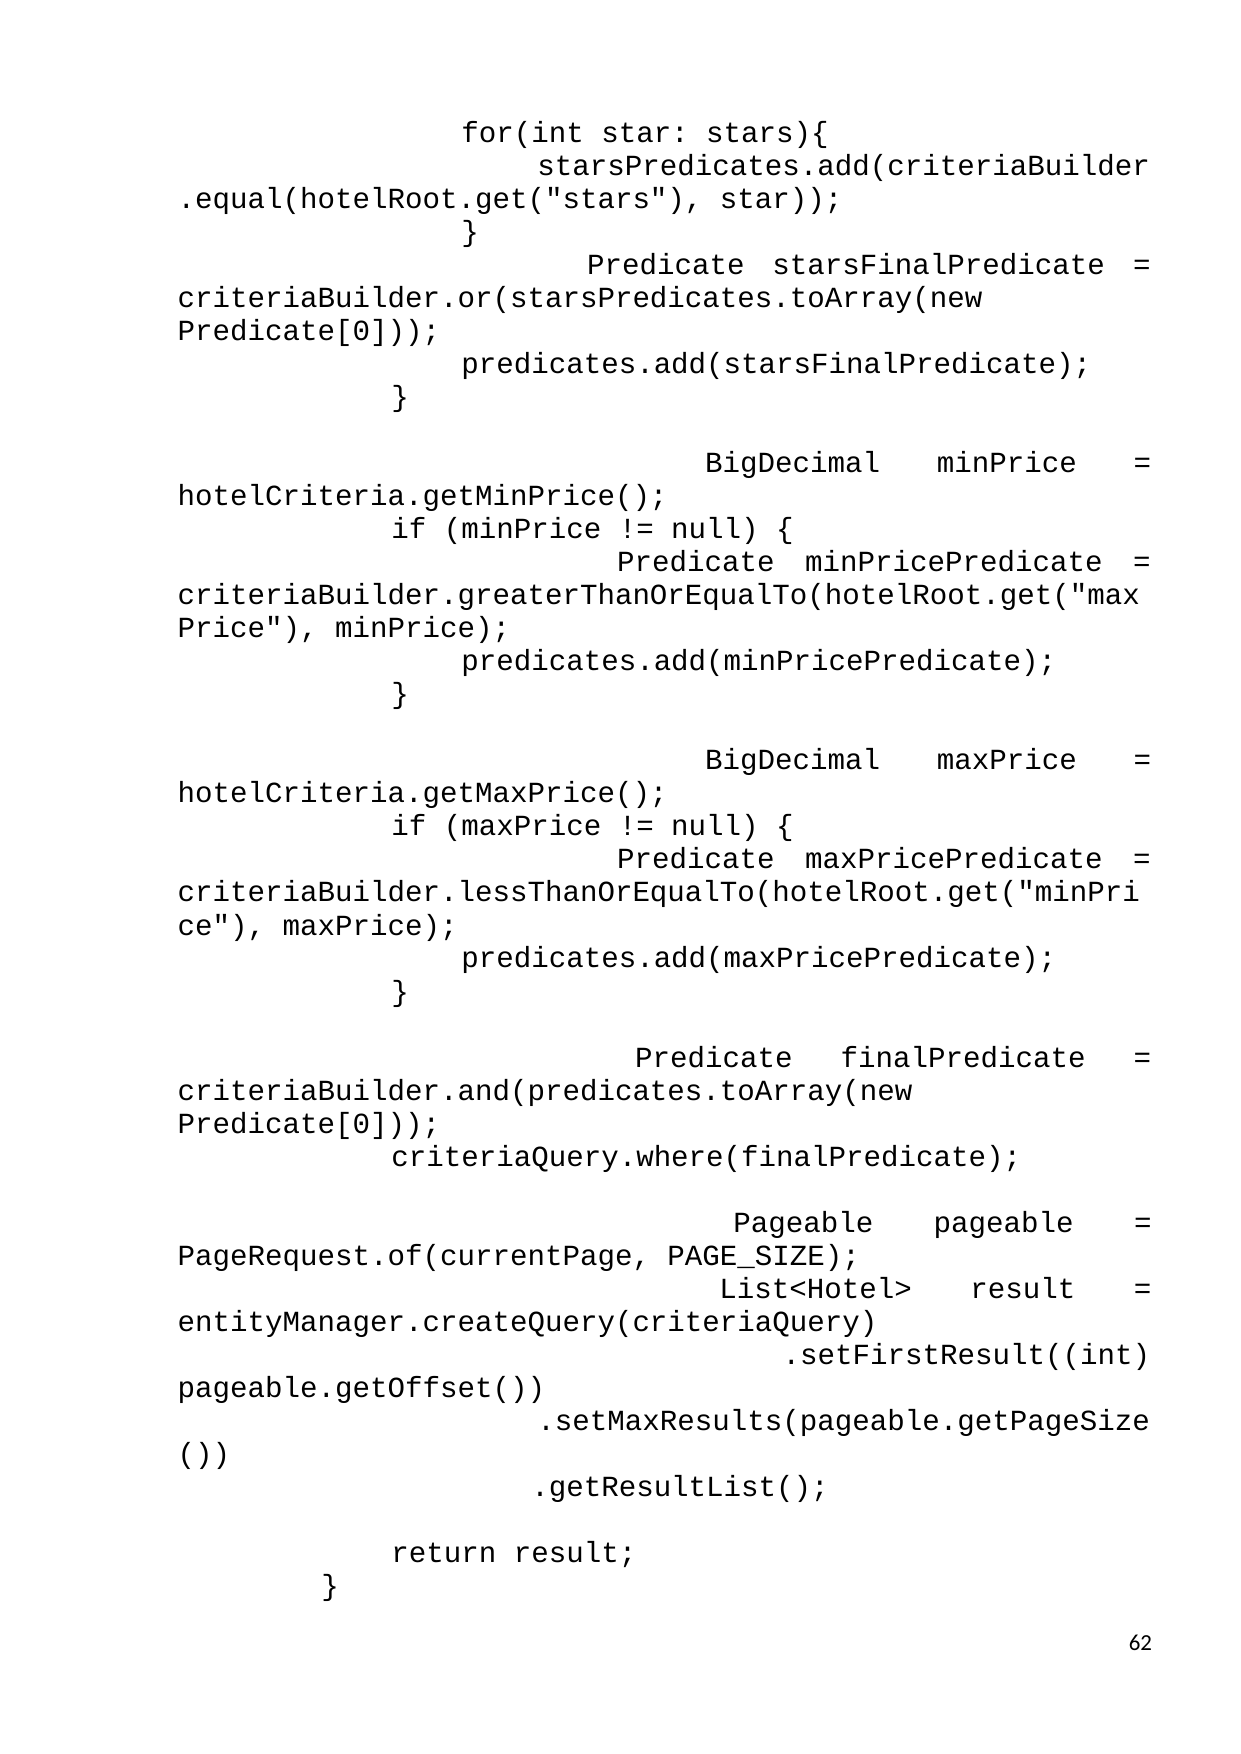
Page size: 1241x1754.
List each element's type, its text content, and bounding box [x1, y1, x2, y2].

text List<Hotel> result = entityManager.createQuery(criteriaQuery) [177, 1274, 1152, 1340]
text } [177, 382, 1152, 415]
text predicates.add(maxPricePredicate); [177, 944, 1152, 977]
text for(int star: stars){ [177, 118, 1152, 151]
text .setFirstResult((int) pageable.getOffset()) [177, 1340, 1152, 1406]
text } [177, 217, 1152, 250]
text criteriaQuery.where(finalPredicate); [177, 1142, 1152, 1175]
text Predicate maxPricePredicate = criteriaBuilder.lessThanOrEqualTo(hotelRoot.get("minPrice"), maxPrice); [177, 844, 1152, 944]
text Predicate starsFinalPredicate = criteriaBuilder.or(starsPredicates.toArray(new Predicate[0])); [177, 250, 1152, 349]
text predicates.add(minPricePredicate); [177, 646, 1152, 679]
text BigDecimal minPrice = hotelCriteria.getMinPrice(); [177, 448, 1152, 514]
text Pageable pageable = PageRequest.of(currentPage, PAGE_SIZE); [177, 1208, 1152, 1274]
text starsPredicates.add(criteriaBuilder.equal(hotelRoot.get("stars"), star)); [177, 151, 1152, 217]
text BigDecimal maxPrice = hotelCriteria.getMaxPrice(); [177, 746, 1152, 812]
text predicates.add(starsFinalPredicate); [177, 349, 1152, 382]
text } [177, 679, 1152, 712]
text if (minPrice != null) { [177, 514, 1152, 547]
text } [177, 977, 1152, 1010]
text .setMaxResults(pageable.getPageSize()) [177, 1406, 1152, 1472]
text Predicate minPricePredicate = criteriaBuilder.greaterThanOrEqualTo(hotelRoot.get("maxPrice"), minPrice); [177, 547, 1152, 646]
text } [177, 1571, 1152, 1604]
text if (maxPrice != null) { [177, 812, 1152, 844]
text .getResultList(); [177, 1472, 1152, 1505]
text return result; [177, 1538, 1152, 1571]
text Predicate finalPredicate = criteriaBuilder.and(predicates.toArray(new Predicate[0])); [177, 1043, 1152, 1142]
